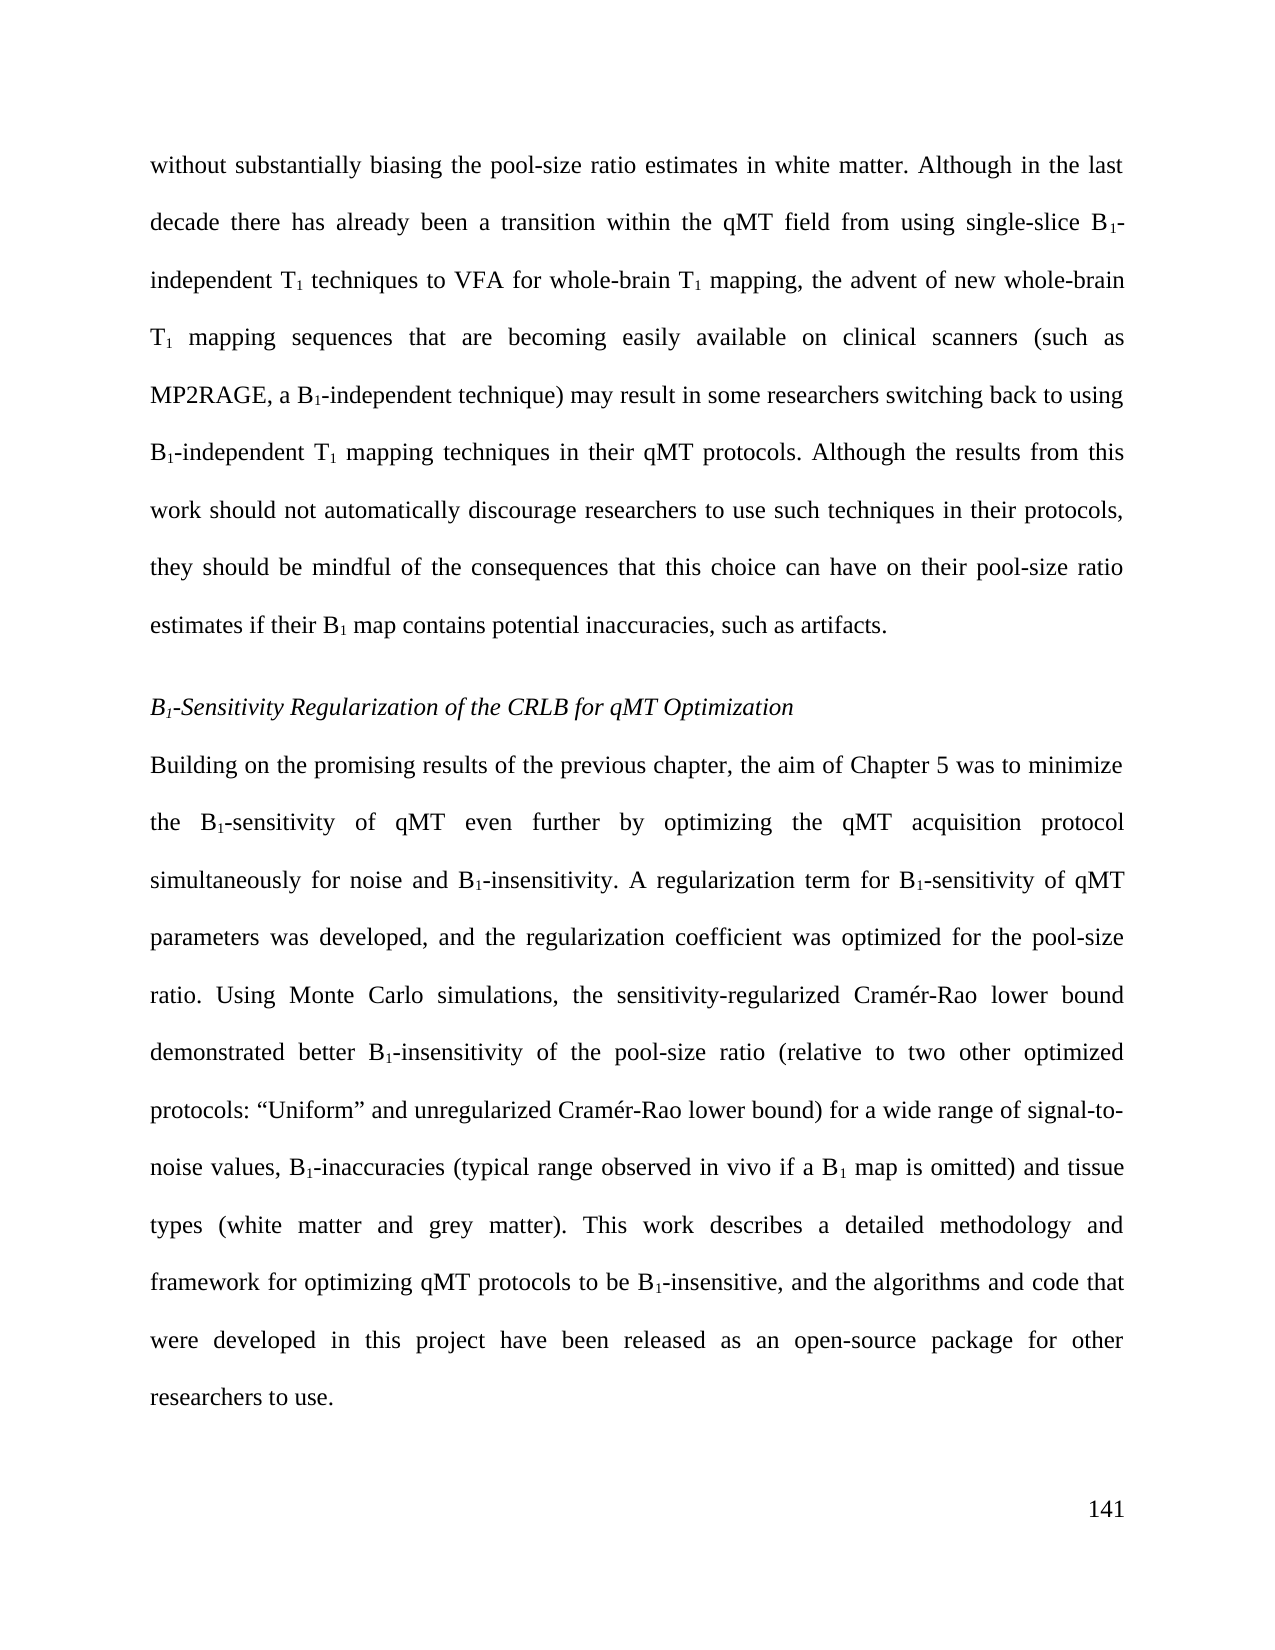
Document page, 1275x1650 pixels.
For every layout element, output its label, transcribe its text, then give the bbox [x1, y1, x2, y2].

text B1-Sensitivity Regularization of the CRLB for qMT Optimization [150, 692, 1125, 721]
text Building on the promising results of the previous chapter, the aim of Chapter 5 was to minimize the B1-sensitivity of qMT even further by optimizing the qMT acquisition protocol simultaneously for noise and B1-insensitivity. A regularization term for B1-sensitivity of qMT parameters was developed, and the regularization coefficient was optimized for the pool-size ratio. Using Monte Carlo simulations, the sensitivity-regularized Cramér-Rao lower bound demonstrated better B1-insensitivity of the pool-size ratio (relative to two other optimized protocols: “Uniform” and unregularized Cramér-Rao lower bound) for a wide range of signal-to-noise values, B1-inaccuracies (typical range observed in vivo if a B1 map is omitted) and tissue types (white matter and grey matter). This work describes a detailed methodology and framework for optimizing qMT protocols to be B1-insensitive, and the algorithms and code that were developed in this project have been released as an open-source package for other researchers to use. [150, 750, 1125, 1411]
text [150, 150, 1125, 639]
